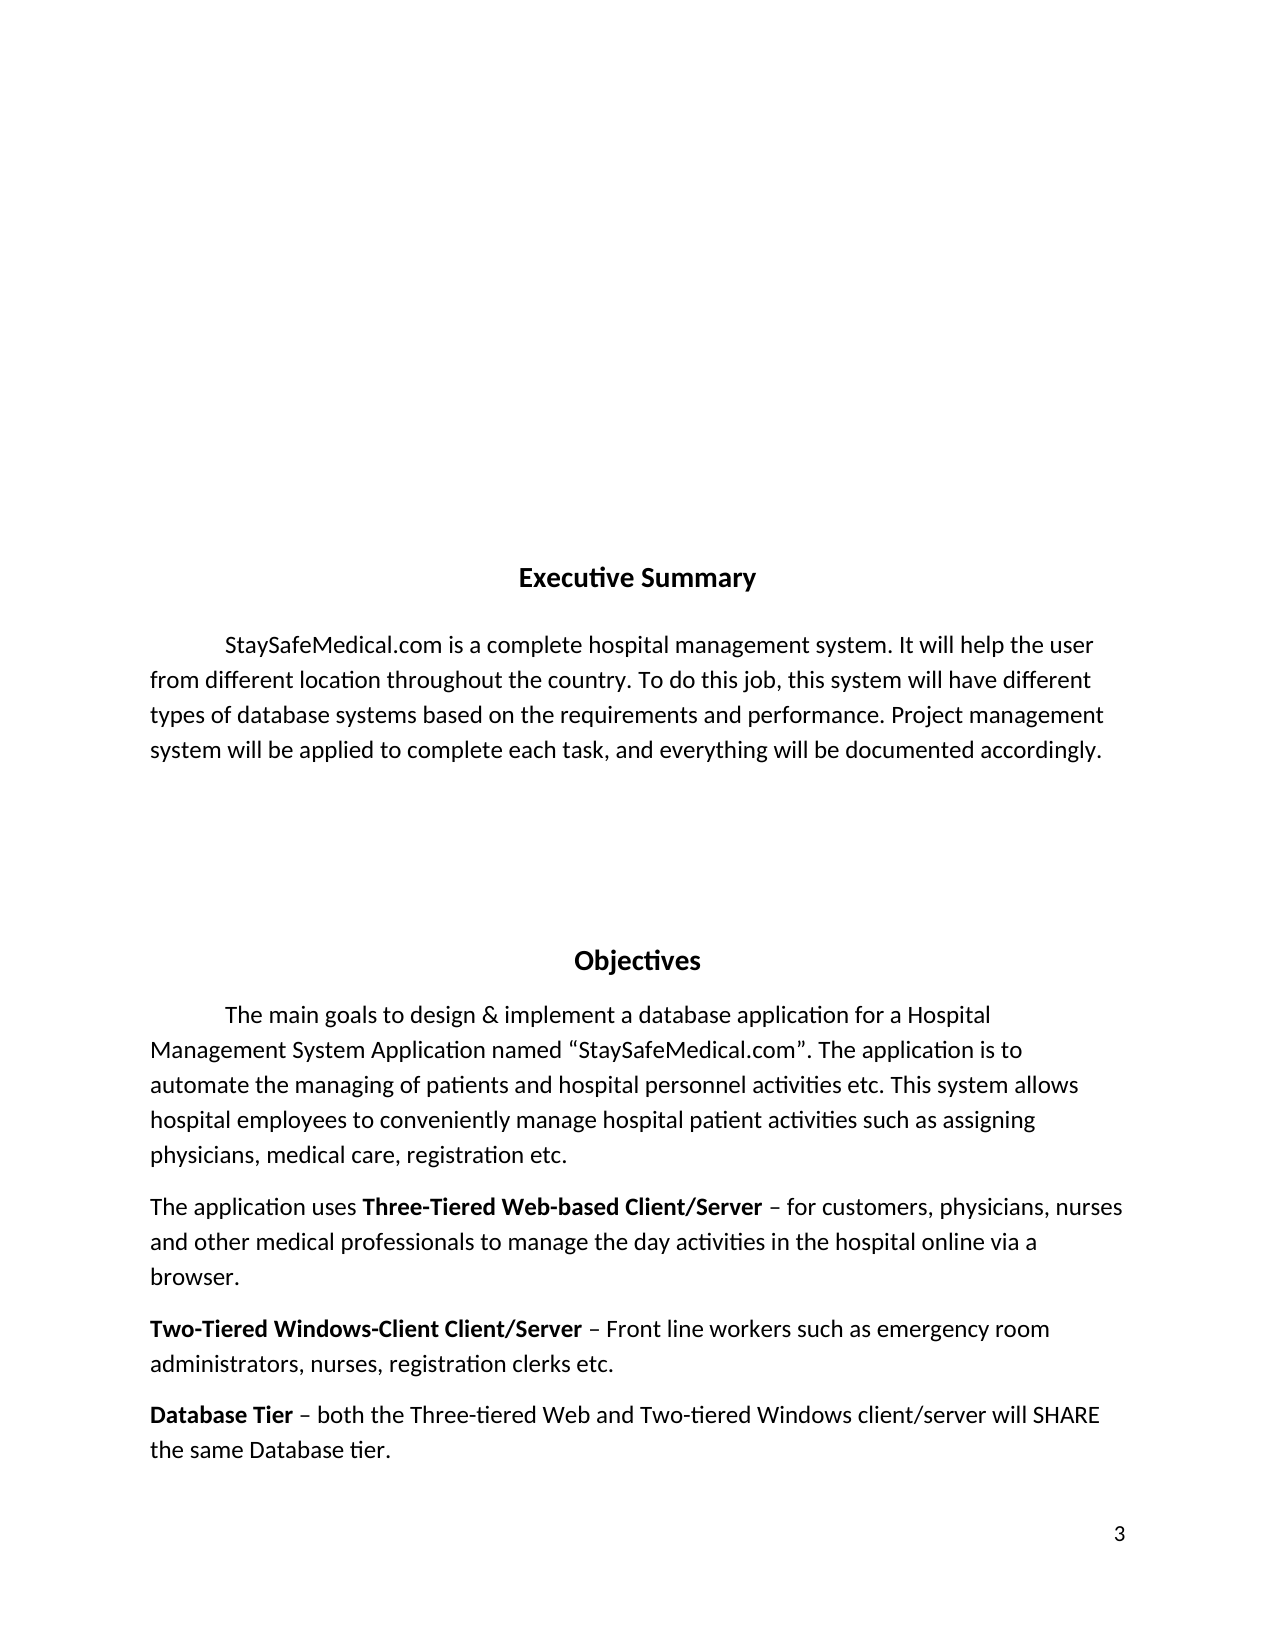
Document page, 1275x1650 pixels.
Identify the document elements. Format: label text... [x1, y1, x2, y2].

text Objectives [150, 942, 1125, 977]
text The application uses Three-Tiered Web-based Client/Server – for customers, physicians, nurses and other medical professionals to manage the day activities in the hospital online via a browser. [150, 1191, 1125, 1292]
text The main goals to design & implement a database application for a Hospital Management System Application named “StaySafeMedical.com”. The application is to automate the managing of patients and hospital personnel activities etc. This system allows hospital employees to conveniently manage hospital patient activities such as assigning physicians, medical care, registration etc. [150, 999, 1125, 1170]
text Executive Summary [150, 559, 1125, 594]
text StaySafeMedical.com is a complete hospital management system. It will help the user from different location throughout the country. To do this job, this system will have different types of database systems based on the requirements and performance. Project management system will be applied to complete each task, and everything will be documented accordingly. [150, 629, 1125, 764]
text Database Tier – both the Three-tiered Web and Two-tiered Windows client/server will SHARE the same Database tier. [150, 1399, 1125, 1465]
text Two-Tiered Windows-Client Client/Server – Front line workers such as emergency room administrators, nurses, registration clerks etc. [150, 1313, 1125, 1378]
